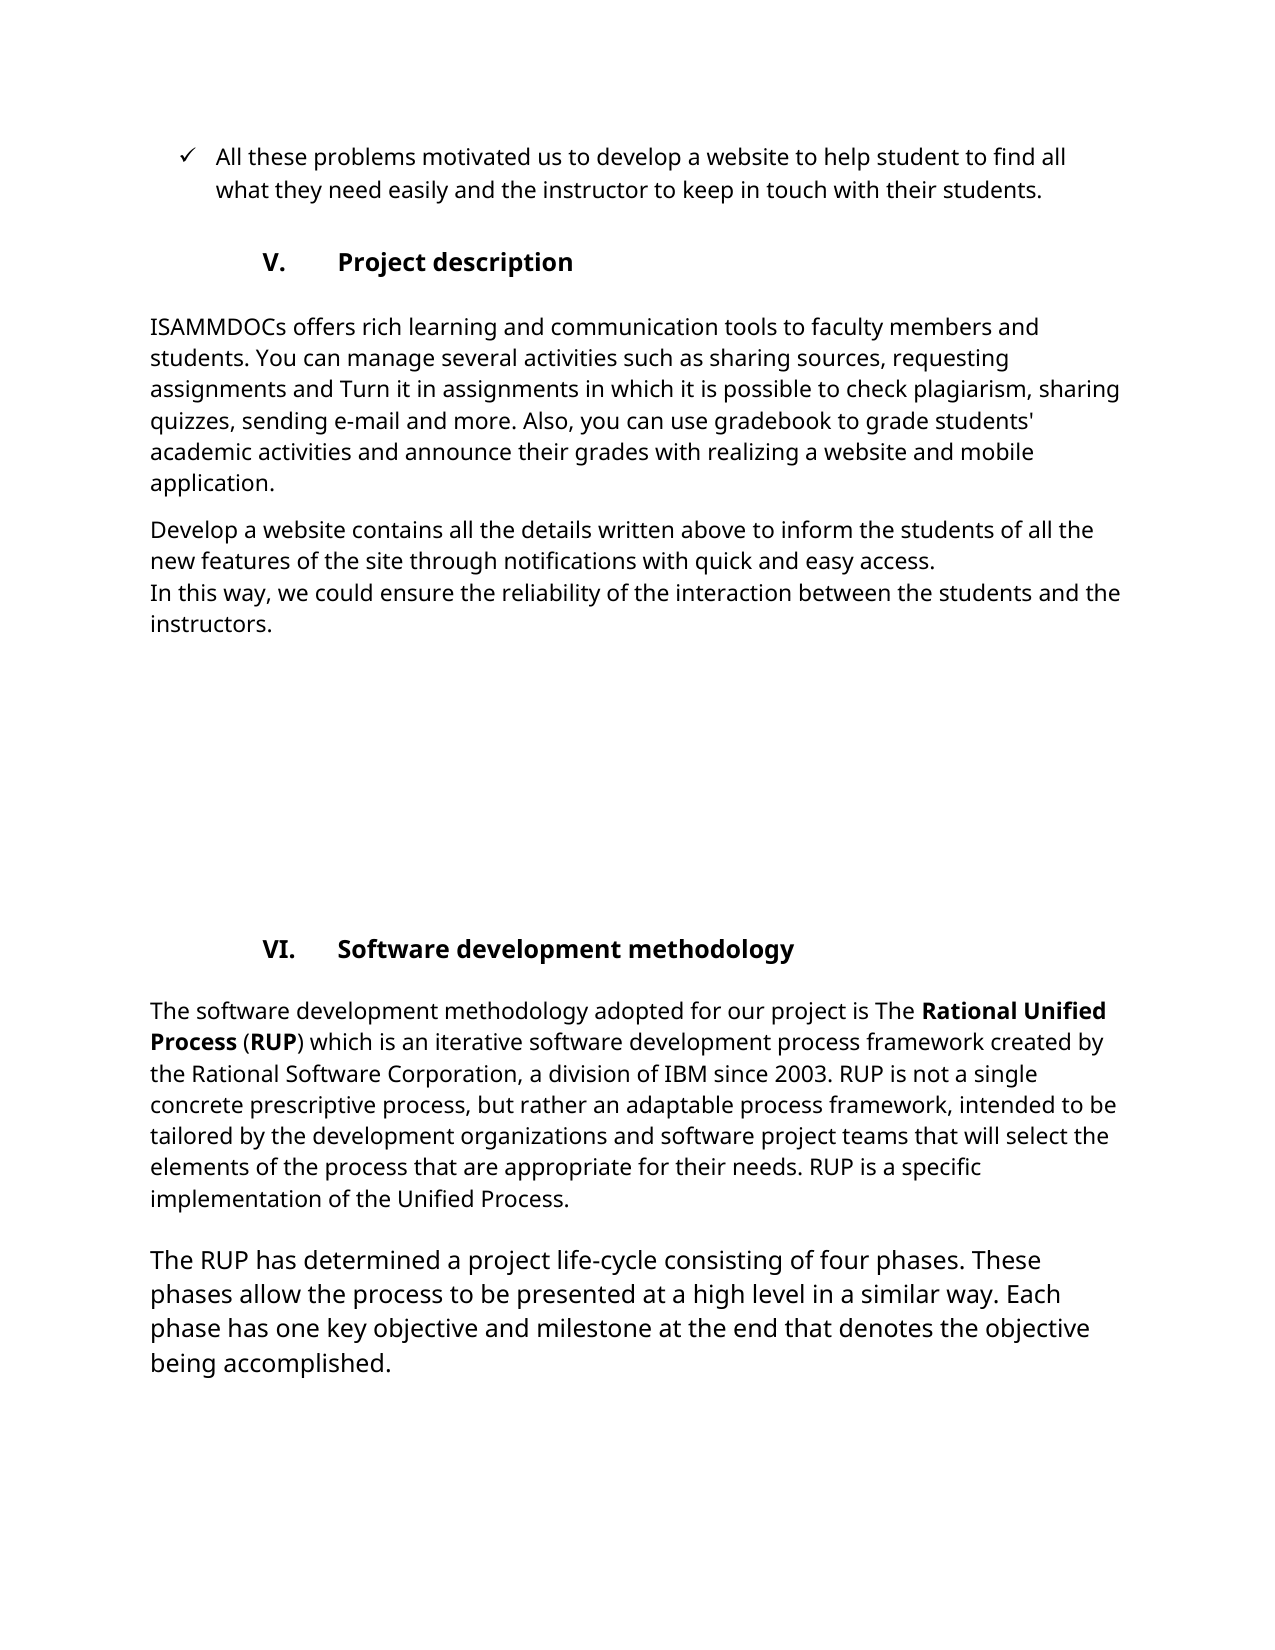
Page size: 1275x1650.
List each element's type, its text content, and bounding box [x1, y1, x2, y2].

text The RUP has determined a project life-cycle consisting of four phases. These phases allow the process to be presented at a high level in a similar way. Each phase has one key objective and milestone at the end that denotes the objective being accomplished. [150, 1243, 1125, 1379]
list All these problems motivated us to develop a website to help student to find all what they need easily and the instructor to keep in touch with their students. [178, 141, 1125, 206]
text In this way, we could ensure the reliability of the interaction between the students and the instructors. [150, 576, 1125, 639]
text The software development methodology adopted for our project is The Rational Unified Process (RUP) which is an iterative software development process framework created by the Rational Software Corporation, a division of IBM since 2003. RUP is not a single concrete prescriptive process, but rather an adaptable process framework, intended to be tailored by the development organizations and software project teams that will select the elements of the process that are appropriate for their needs. RUP is a specific implementation of the Unified Process. [150, 995, 1125, 1214]
list Project description [262, 245, 1125, 279]
text Develop a website contains all the details written above to inform the students of all the new features of the site through notifications with quick and easy access. [150, 514, 1125, 576]
list Software development methodology [262, 932, 1125, 966]
text ISAMMDOCs offers rich learning and communication tools to faculty members and students. You can manage several activities such as sharing sources, requesting assignments and Turn it in assignments in which it is possible to check plagiarism, sharing quizzes, sending e-mail and more. Also, you can use gradebook to grade students' academic activities and announce their grades with realizing a website and mobile application. [150, 311, 1125, 498]
